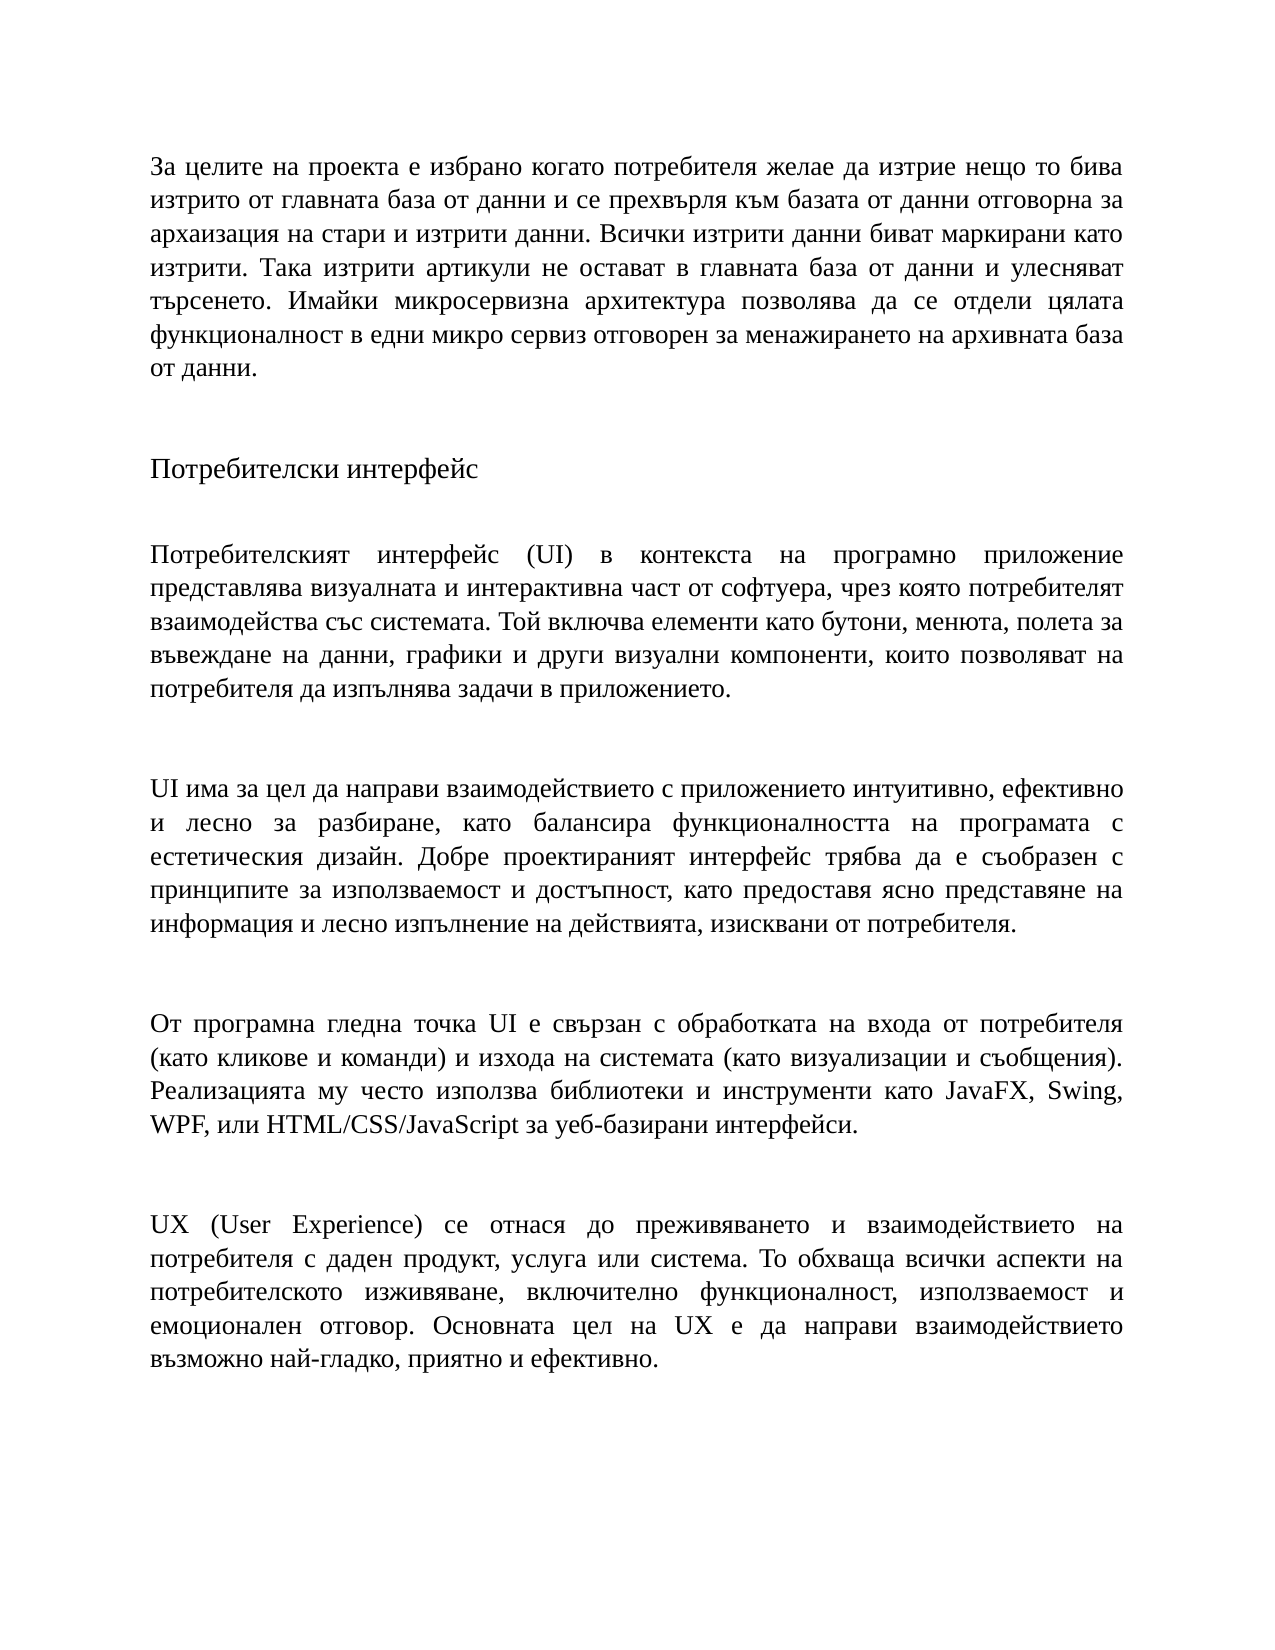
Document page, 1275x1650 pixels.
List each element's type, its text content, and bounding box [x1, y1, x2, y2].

text UX (User Experience) се отнася до преживяването и взаимодействието на потребителя с даден продукт, услуга или система. То обхваща всички аспекти на потребителското изживяване, включително функционалност, използваемост и емоционален отговор. Основната цел на UX е да направи взаимодействието възможно най-гладко, приятно и ефективно. [150, 1208, 1125, 1373]
text За целите на проекта е избрано когато потребителя желае да изтрие нещо то бива изтрито от главната база от данни и се прехвърля към базата от данни отговорна за архаизация на стари и изтрити данни. Всички изтрити данни биват маркирани като изтрити. Така изтрити артикули не остават в главната база от данни и улесняват търсенето. Имайки микросервизна архитектура позволява да се отдели цялата функционалност в едни микро сервиз отговорен за менажирането на архивната база от данни. [150, 150, 1125, 382]
text Потребителският интерфейс (UI) в контекста на програмно приложение представлява визуалната и интерактивна част от софтуера, чрез която потребителят взаимодейства със системата. Той включва елементи като бутони, менюта, полета за въвеждане на данни, графики и други визуални компоненти, които позволяват на потребителя да изпълнява задачи в приложението. [150, 538, 1125, 703]
text UI има за цел да направи взаимодействието с приложението интуитивно, ефективно и лесно за разбиране, като балансира функционалността на програмата с естетическия дизайн. Добре проектираният интерфейс трябва да е съобразен с принципите за използваемост и достъпност, като предоставя ясно представяне на информация и лесно изпълнение на действията, изисквани от потребителя. [150, 773, 1125, 938]
text От програмна гледна точка UI е свързан с обработката на входа от потребителя (като кликове и команди) и изхода на системата (като визуализации и съобщения). Реализацията му често използва библиотеки и инструменти като JavaFX, Swing, WPF, или HTML/CSS/JavaScript за уеб-базирани интерфейси. [150, 1007, 1125, 1139]
subtitle Потребителски интерфейс [150, 452, 1125, 485]
